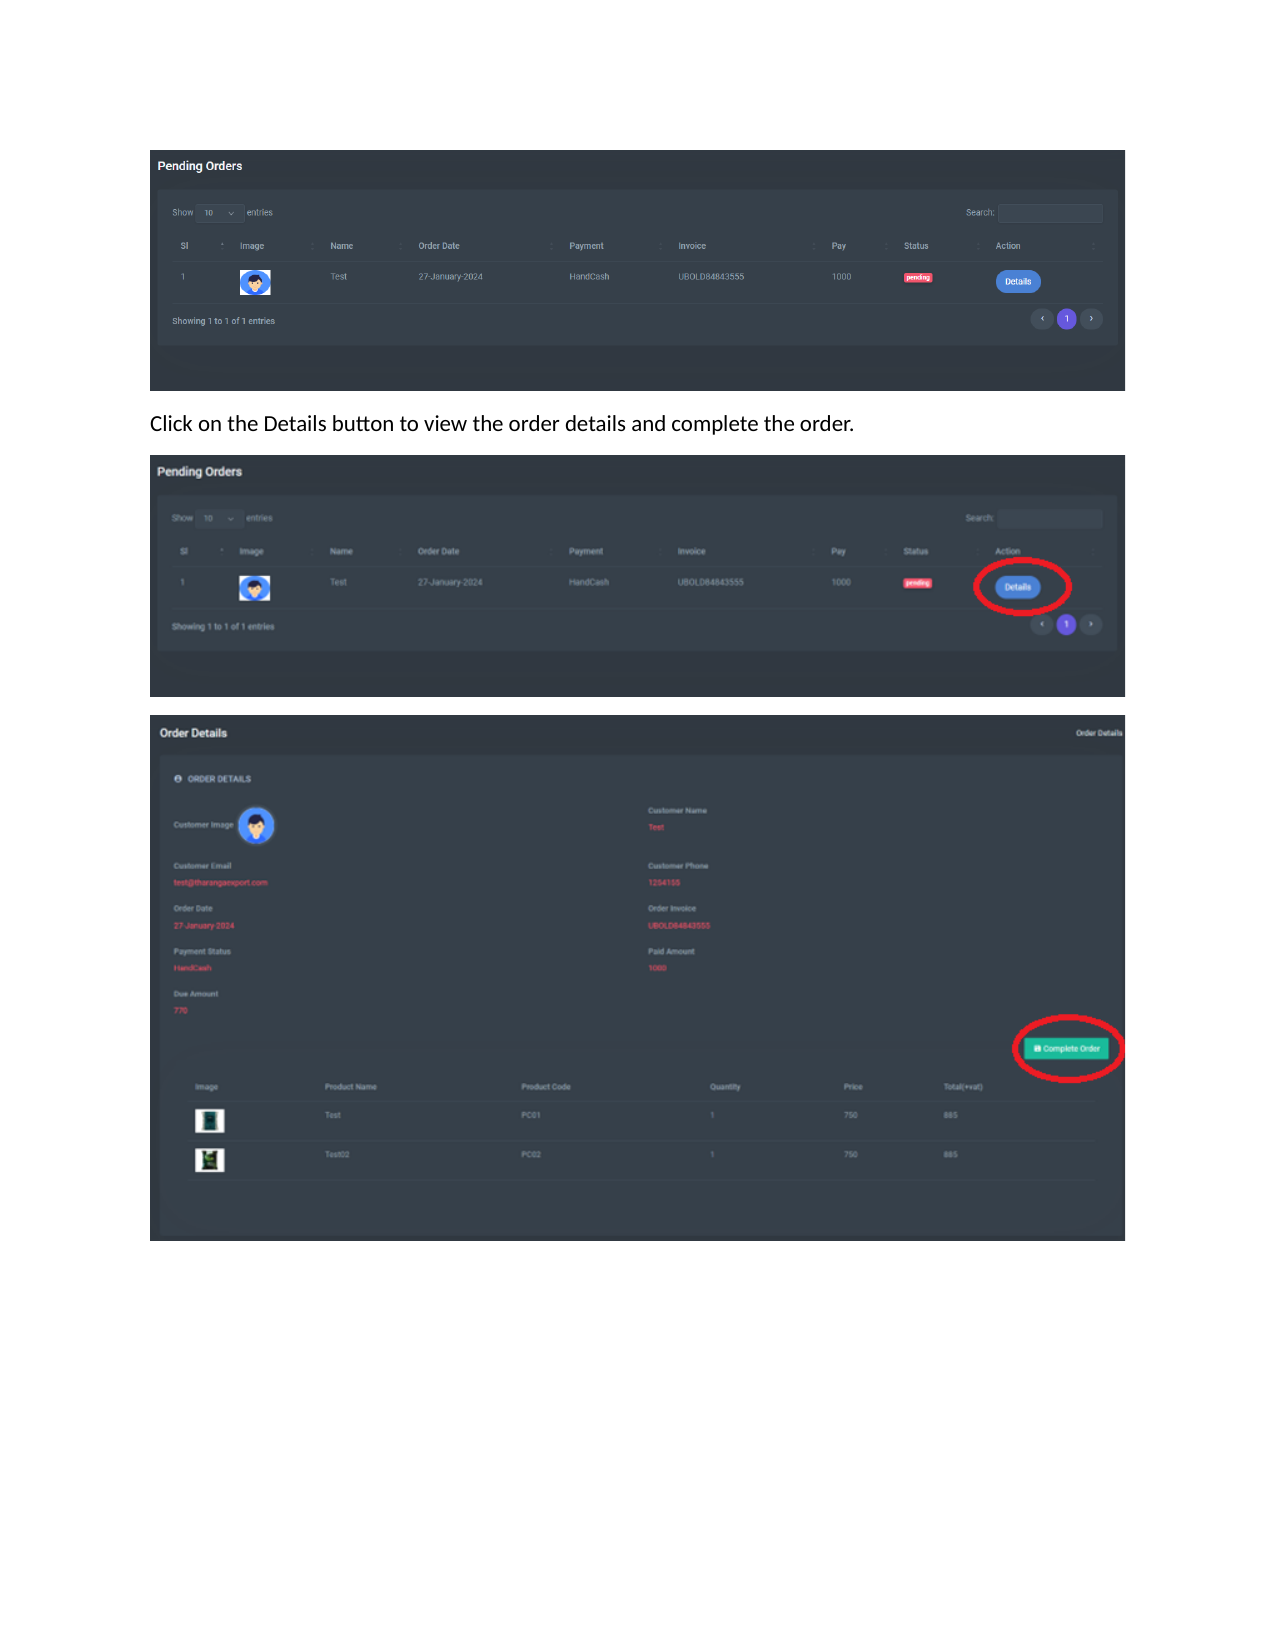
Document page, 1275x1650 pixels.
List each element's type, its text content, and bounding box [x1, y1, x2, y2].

text Click on the Details button to view the order details and complete the order. [150, 409, 1125, 437]
picture [150, 715, 1125, 1241]
picture [150, 150, 1125, 391]
picture [150, 455, 1125, 697]
